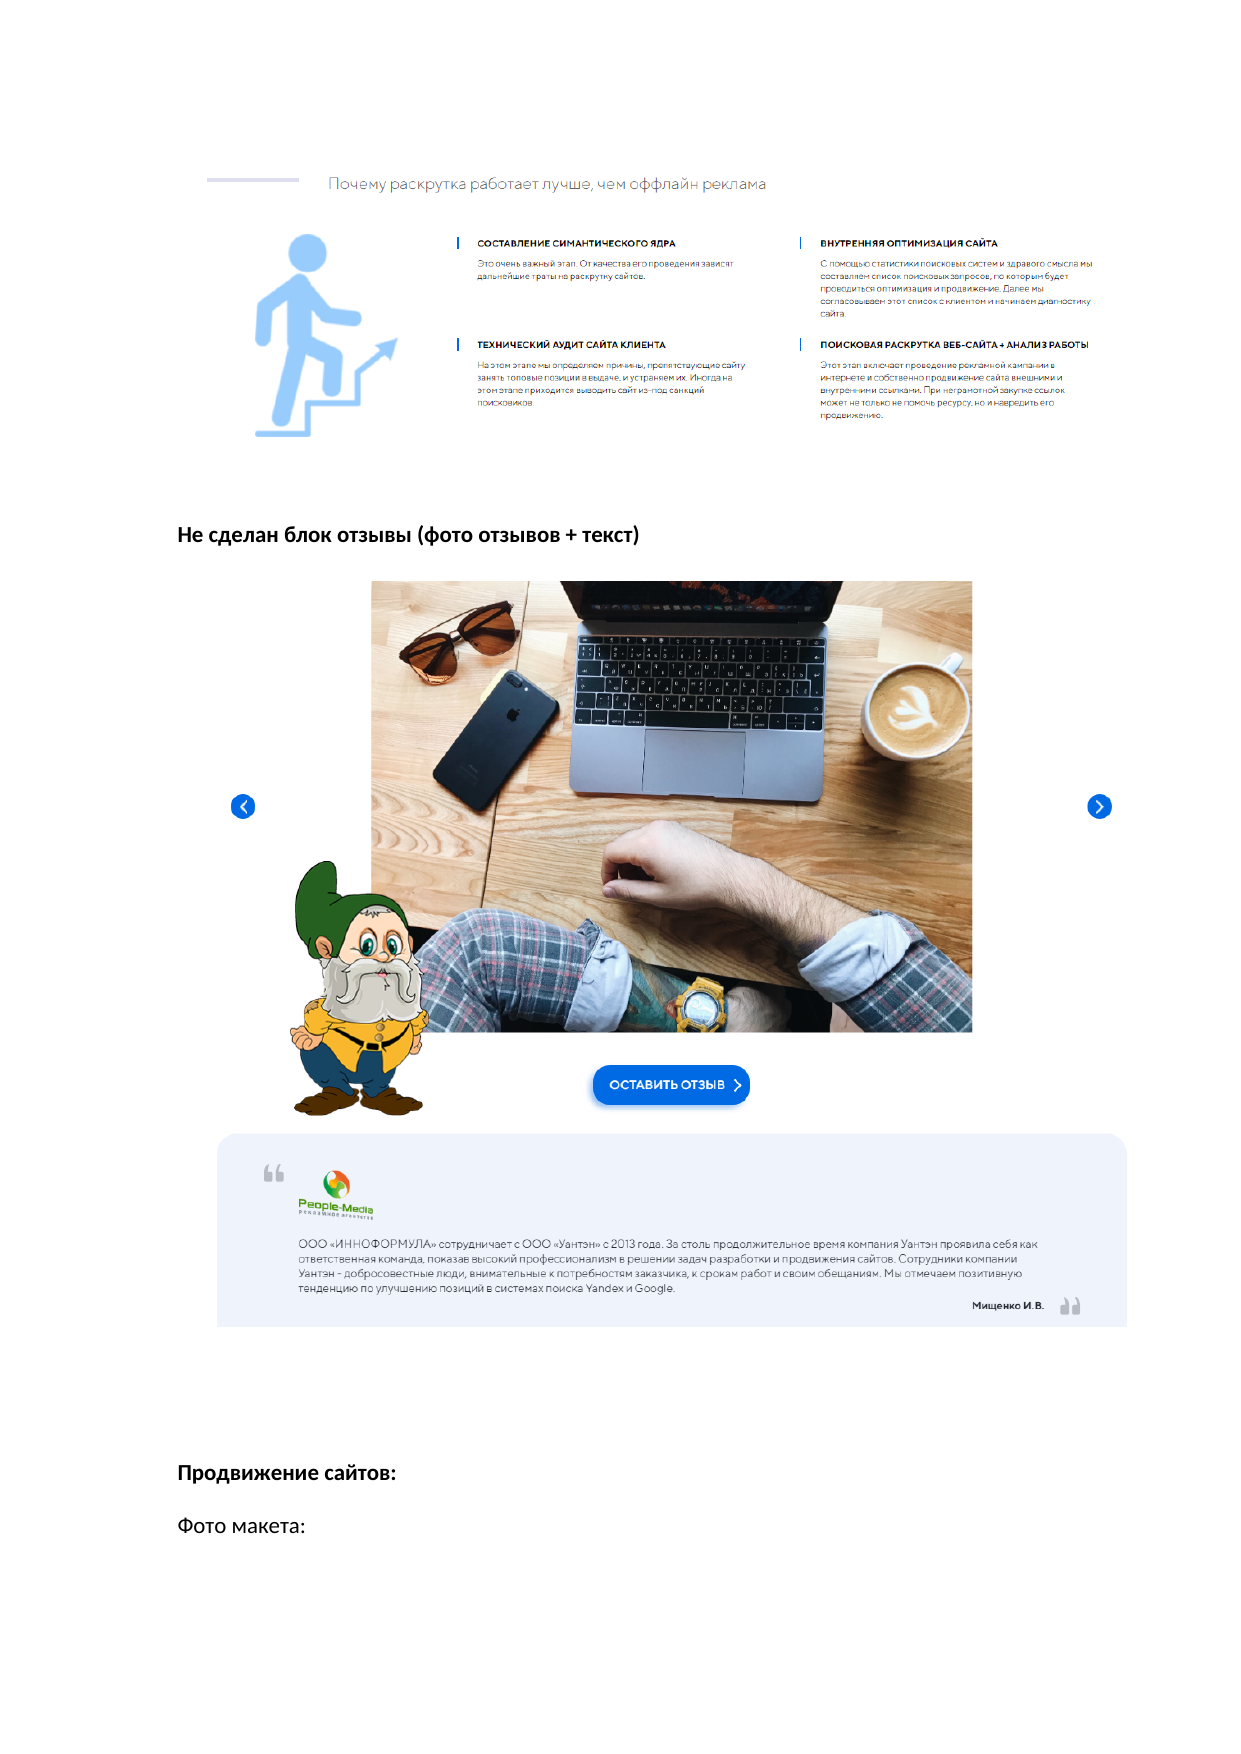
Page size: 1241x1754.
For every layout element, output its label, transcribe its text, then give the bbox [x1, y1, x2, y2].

picture [177, 118, 1152, 495]
text Фото макета: [177, 1511, 1152, 1539]
picture [177, 572, 1151, 1327]
text Не сделан блок отзывы (фото отзывов + текст) [177, 520, 1152, 548]
text Продвижение сайтов: [177, 1458, 1152, 1486]
